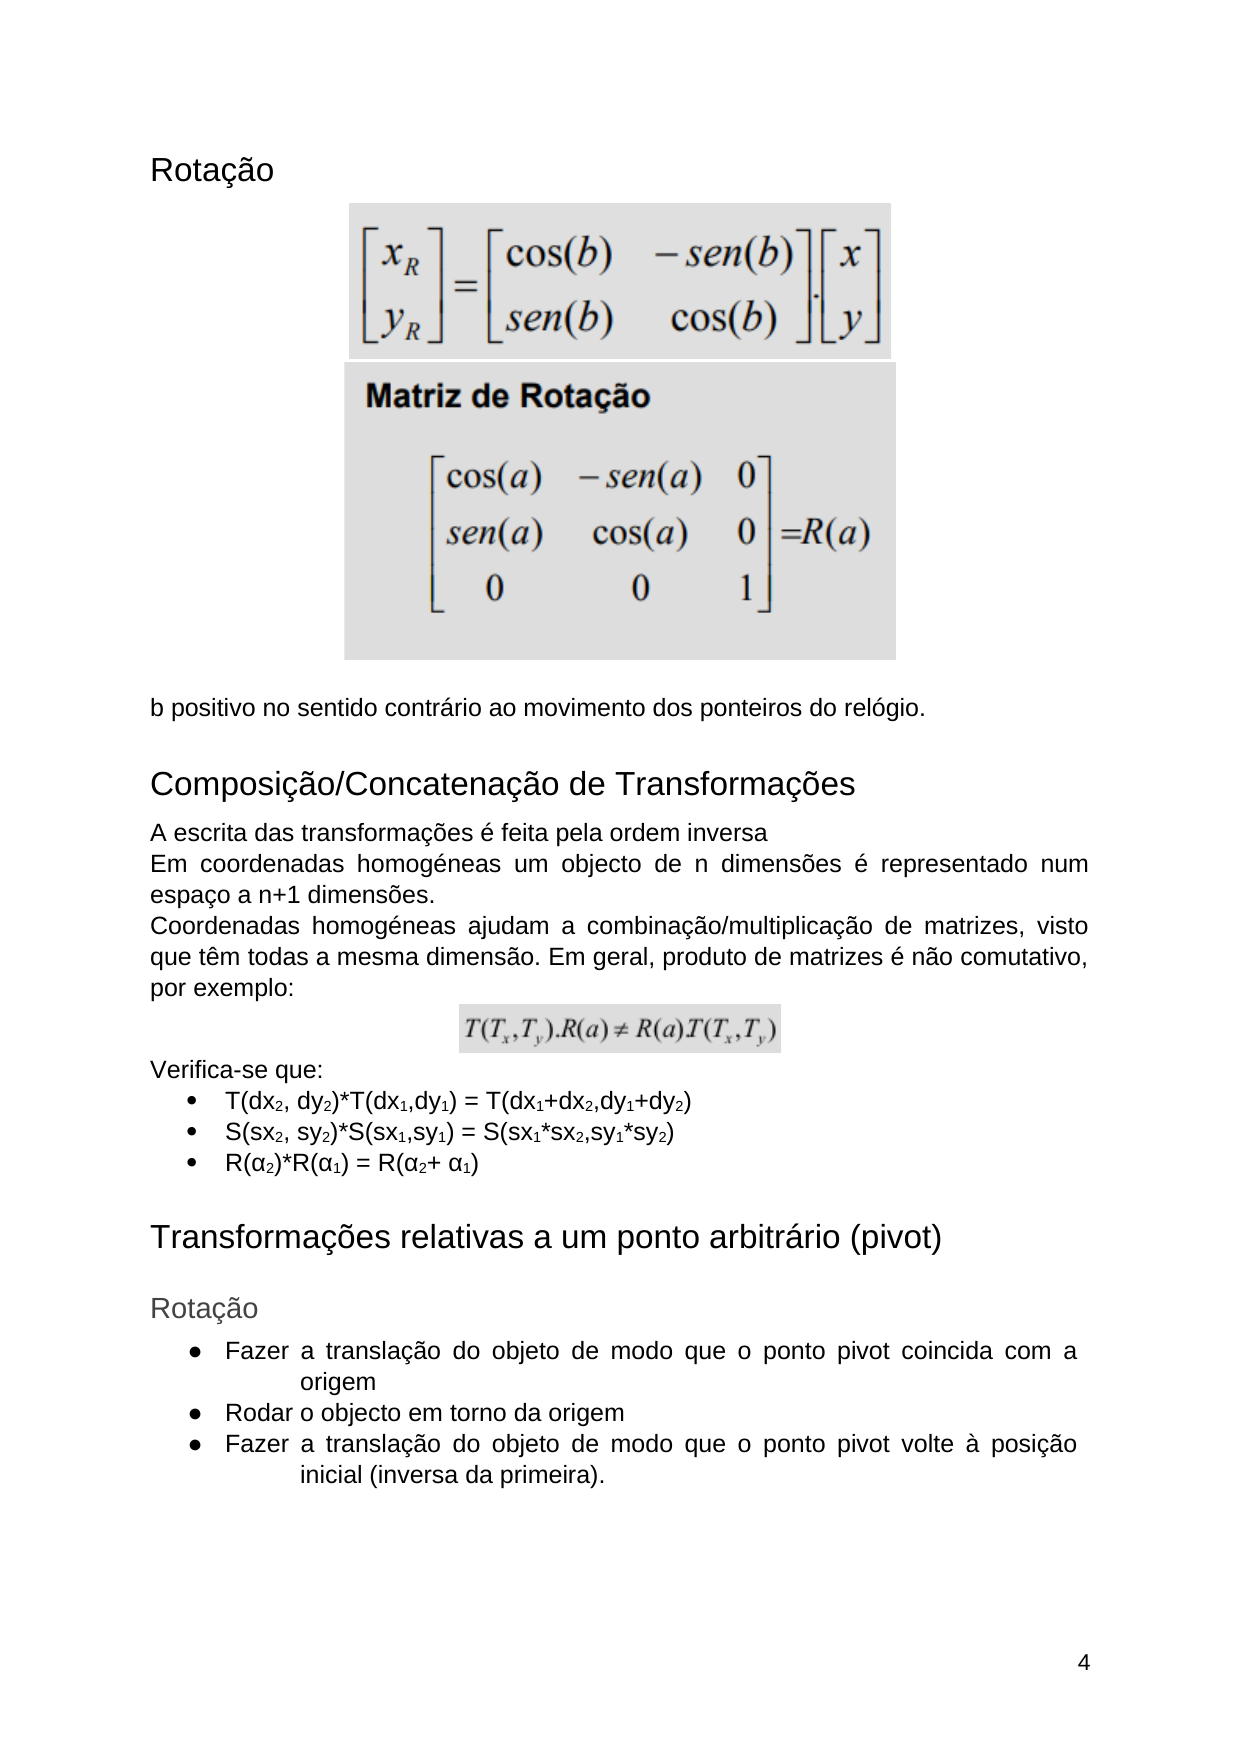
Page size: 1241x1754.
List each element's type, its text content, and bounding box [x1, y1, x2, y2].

text A escrita das transformações é feita pela ordem inversa [150, 818, 1090, 847]
text Em coordenadas homogéneas um objecto de n dimensões é representado num espaço a n+1 dimensões. [150, 849, 1090, 909]
picture [349, 203, 892, 359]
list Rodar o objecto em torno da origem [187, 1398, 1090, 1427]
list Fazer a translação do objeto de modo que o ponto pivot coincida com a origem [187, 1336, 1090, 1396]
subtitle Rotação [150, 150, 1090, 188]
picture [459, 1004, 782, 1053]
subtitle Composição/Concatenação de Transformações [150, 764, 1090, 802]
picture [344, 362, 896, 660]
text b positivo no sentido contrário ao movimento dos ponteiros do relógio. [150, 693, 1090, 722]
list Fazer a translação do objeto de modo que o ponto pivot volte à posição inicial (inversa da primeira). [187, 1429, 1090, 1489]
list S(sx2, sy2)*S(sx1,sy1) = S(sx1*sx2,sy1*sy2) [187, 1117, 1090, 1146]
list T(dx2, dy2)*T(dx1,dy1) = T(dx1+dx2,dy1+dy2) [187, 1086, 1090, 1114]
list R(α2)*R(α1) = R(α2+ α1) [187, 1148, 1090, 1177]
text Coordenadas homogéneas ajudam a combinação/multiplicação de matrizes, visto que têm todas a mesma dimensão. Em geral, produto de matrizes é não comutativo, por exemplo: [150, 911, 1090, 1002]
text Verifica-se que: [150, 1055, 1090, 1083]
subtitle Rotação [150, 1291, 1090, 1325]
subtitle Transformações relativas a um ponto arbitrário (pivot) [150, 1217, 1090, 1255]
